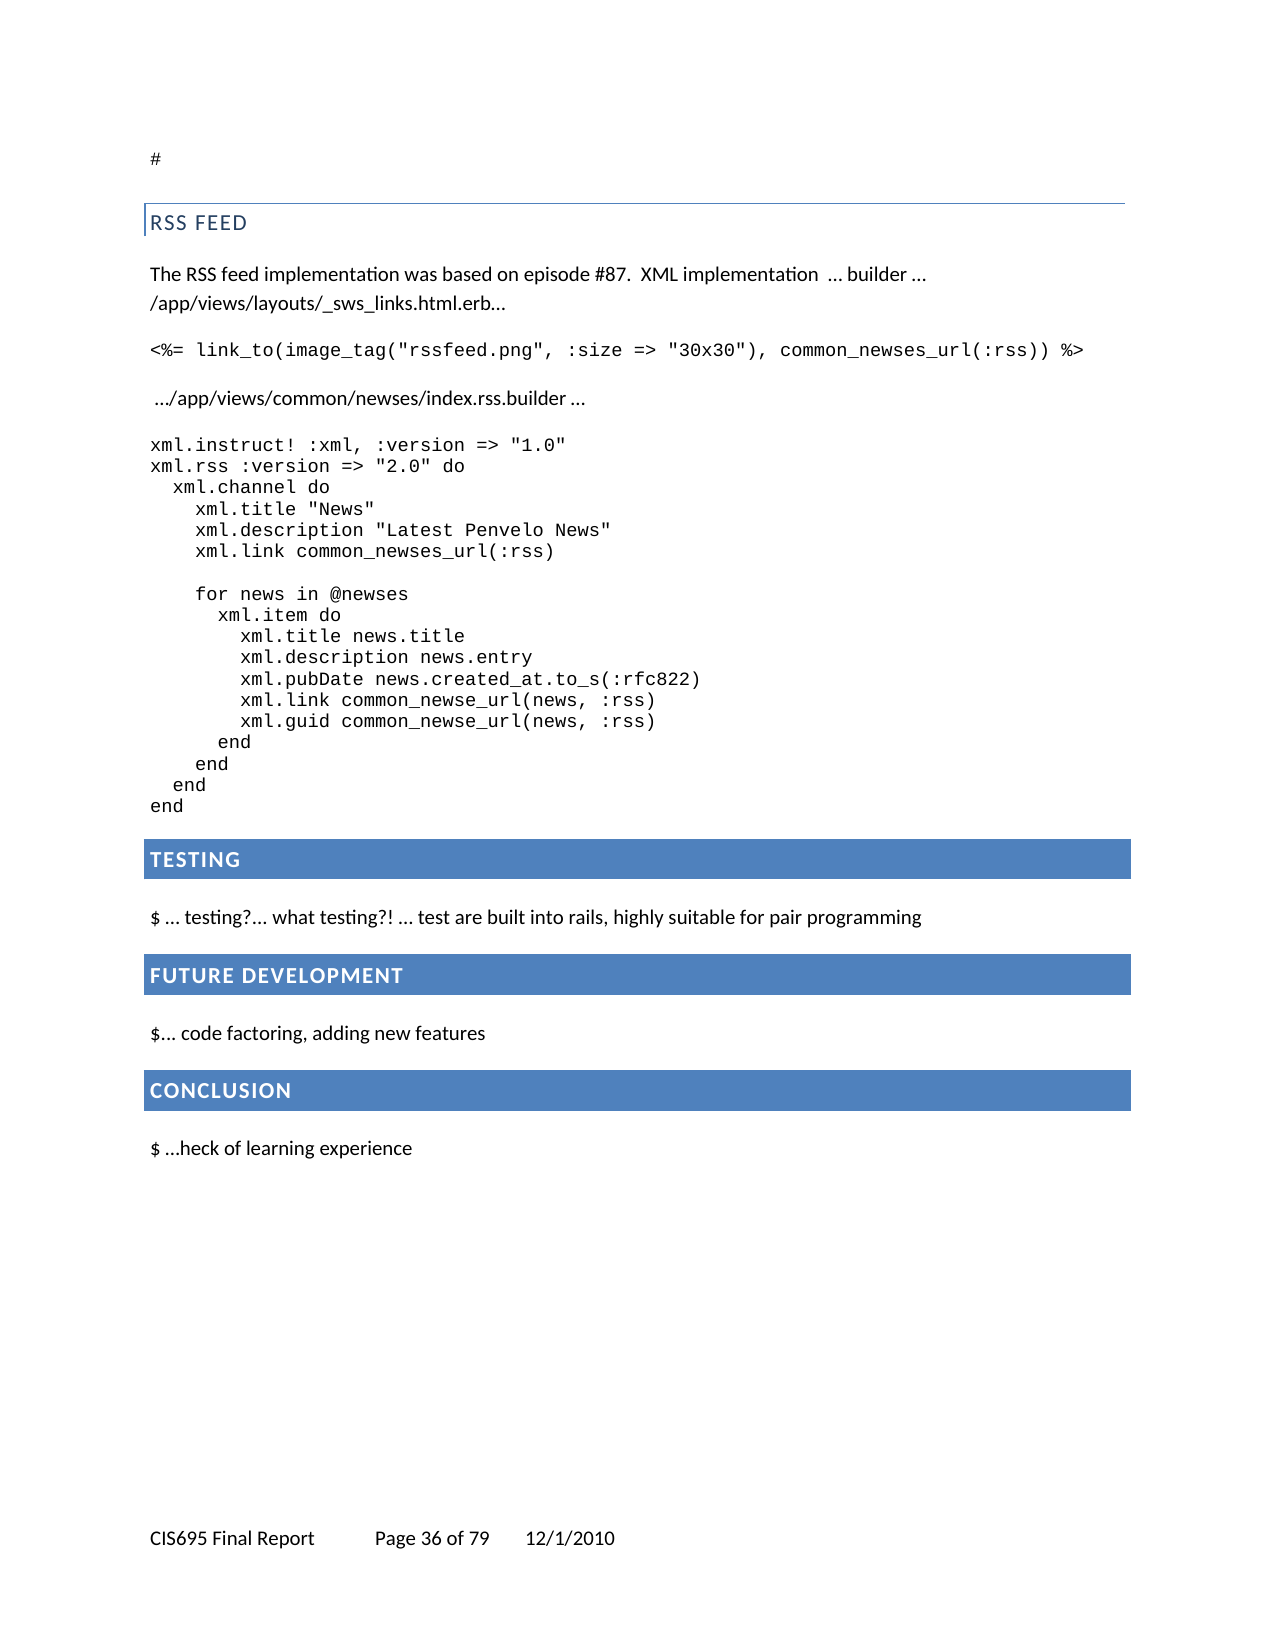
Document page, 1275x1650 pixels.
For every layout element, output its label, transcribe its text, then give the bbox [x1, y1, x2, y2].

text xml.item do [150, 606, 1125, 627]
text xml.instruct! :xml, :version => "1.0" [150, 436, 1125, 457]
text xml.link common_newse_url(news, :rss) [150, 691, 1125, 712]
subtitle Conclusion [150, 1076, 1125, 1104]
subtitle RSS Feed [146, 204, 1125, 236]
text # [150, 150, 1125, 171]
text xml.pubDate news.created_at.to_s(:rfc822) [150, 669, 1125, 691]
subtitle Future Development [150, 961, 1125, 989]
text <%= link_to(image_tag("rssfeed.png", :size => "30x30"), common_newses_url(:rss)) %> [150, 340, 1125, 362]
text for news in @newses [150, 584, 1125, 606]
text end [150, 733, 1125, 754]
text $ …heck of learning experience [150, 1136, 1125, 1161]
text xml.channel do [150, 478, 1125, 499]
text xml.description news.entry [150, 648, 1125, 669]
text end [150, 797, 1125, 818]
text xml.rss :version => "2.0" do [150, 457, 1125, 478]
text xml.description "Latest Penvelo News" [150, 521, 1125, 542]
text xml.guid common_newse_url(news, :rss) [150, 712, 1125, 733]
text end [150, 754, 1125, 776]
text $... code factoring, adding new features [150, 1020, 1125, 1045]
text xml.link common_newses_url(:rss) [150, 542, 1125, 563]
text end [150, 776, 1125, 797]
text The RSS feed implementation was based on episode #87. XML implementation … builder … /app/views/layouts/_sws_links.html.erb… [150, 261, 1125, 316]
subtitle Testing [150, 845, 1125, 873]
text xml.title news.title [150, 627, 1125, 648]
text $ … testing?... what testing?! … test are built into rails, highly suitable for pair programming [150, 904, 1125, 930]
text xml.title "News" [150, 499, 1125, 521]
text …/app/views/common/newses/index.rss.builder … [150, 386, 1125, 411]
